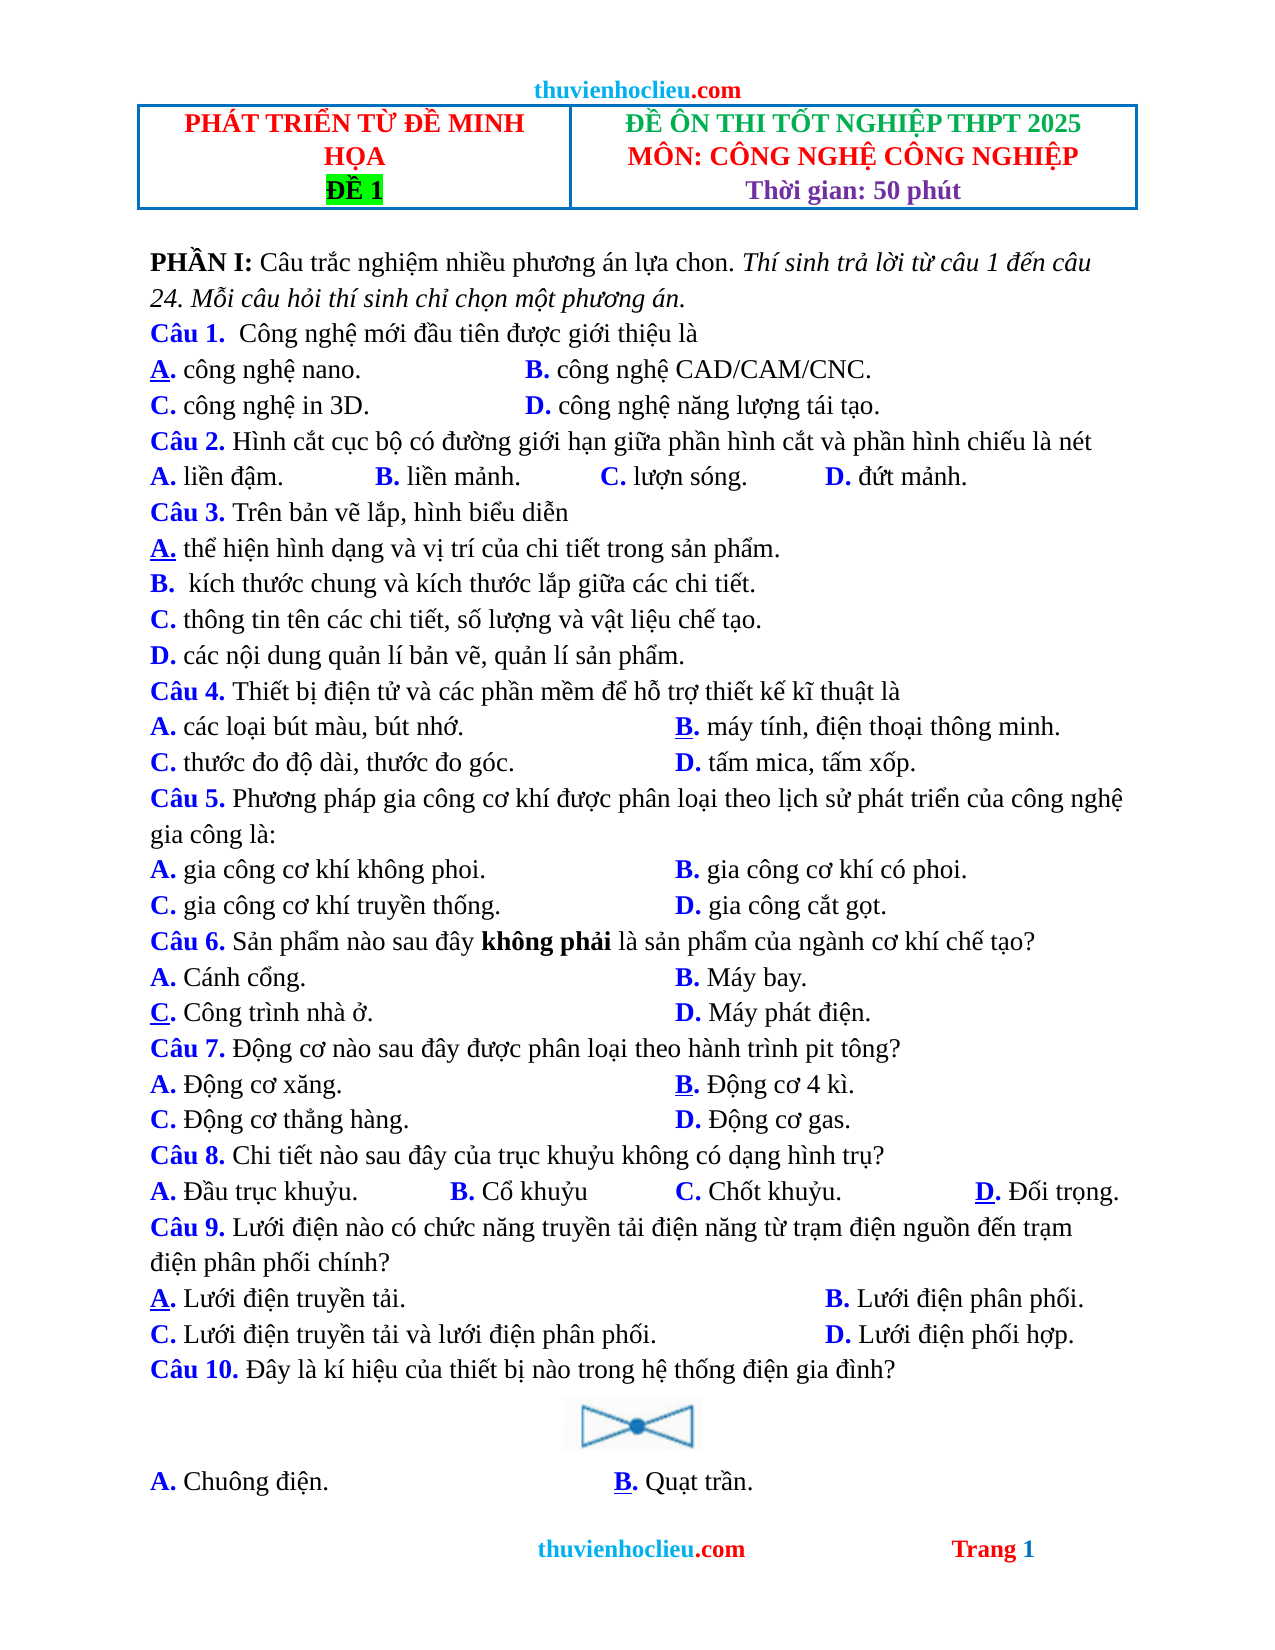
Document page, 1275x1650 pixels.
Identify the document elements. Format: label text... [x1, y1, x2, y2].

text A. thể hiện hình dạng và vị trí của chi tiết trong sản phẩm. [150, 532, 1125, 563]
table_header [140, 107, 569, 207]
text Câu 6. Sản phẩm nào sau đây không phải là sản phẩm của ngành cơ khí chế tạo? [150, 925, 1125, 956]
text A. các loại bút màu, bút nhớ. B. máy tính, điện thoại thông minh. [150, 711, 1125, 742]
text A. công nghệ nano. B. công nghệ CAD/CAM/CNC. [150, 353, 1125, 384]
text C. thông tin tên các chi tiết, số lượng và vật liệu chế tạo. [150, 603, 1125, 634]
text Câu 8. Chi tiết nào sau đây của trục khuỷu không có dạng hình trụ? [150, 1139, 1125, 1170]
text A. Cánh cổng. B. Máy bay. [150, 961, 1125, 992]
text Câu 4. Thiết bị điện tử và các phần mềm để hỗ trợ thiết kế kĩ thuật là [150, 675, 1125, 706]
text Câu 7. Động cơ nào sau đây được phân loại theo hành trình pit tông? [150, 1032, 1125, 1063]
text Câu 2. Hình cắt cục bộ có đường giới hạn giữa phần hình cắt và phần hình chiếu là nét [150, 425, 1125, 456]
picture [563, 1389, 712, 1462]
text A. gia công cơ khí không phoi. B. gia công cơ khí có phoi. [150, 853, 1125, 884]
text C. thước đo độ dài, thước đo góc. D. tấm mica, tấm xốp. [150, 746, 1125, 777]
text Câu 1. Công nghệ mới đầu tiên được giới thiệu là [150, 317, 1125, 349]
text C. Lưới điện truyền tải và lưới điện phân phối. D. Lưới điện phối hợp. [150, 1318, 1125, 1349]
text Câu 5. Phương pháp gia công cơ khí được phân loại theo lịch sử phát triển của công nghệ gia công là: [150, 782, 1125, 849]
text A. Động cơ xăng. B. Động cơ 4 kì. [150, 1068, 1125, 1099]
text C. công nghệ in 3D. D. công nghệ năng lượng tái tạo. [150, 389, 1125, 420]
text A. liền đậm. B. liền mảnh. C. lượn sóng. D. đứt mảnh. [150, 460, 1125, 492]
text D. các nội dung quản lí bản vẽ, quản lí sản phẩm. [150, 639, 1125, 670]
text PHẦN I: Câu trắc nghiệm nhiều phương án lựa chon. Thí sinh trả lời từ câu 1 đến câu 24. Mỗi câu hỏi thí sinh chỉ chọn một phương án. [150, 246, 1125, 313]
text B. kích thước chung và kích thước lắp giữa các chi tiết. [150, 568, 1125, 599]
text A. Chuông điện. B. Quạt trần. [150, 1465, 1125, 1497]
text A. Đầu trục khuỷu. B. Cổ khuỷu C. Chốt khuỷu. D. Đối trọng. [150, 1175, 1125, 1206]
text Câu 9. Lưới điện nào có chức năng truyền tải điện năng từ trạm điện nguồn đến trạm điện phân phối chính? [150, 1211, 1125, 1278]
text Câu 10. Đây là kí hiệu của thiết bị nào trong hệ thống điện gia đình? [150, 1354, 1125, 1385]
text Câu 3. Trên bản vẽ lắp, hình biểu diễn [150, 496, 1125, 527]
text C. Động cơ thẳng hàng. D. Động cơ gas. [150, 1103, 1125, 1135]
text A. Lưới điện truyền tải. B. Lưới điện phân phối. [150, 1282, 1125, 1313]
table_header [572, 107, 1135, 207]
text C. Công trình nhà ở. D. Máy phát điện. [150, 996, 1125, 1027]
text C. gia công cơ khí truyền thống. D. gia công cắt gọt. [150, 889, 1125, 920]
